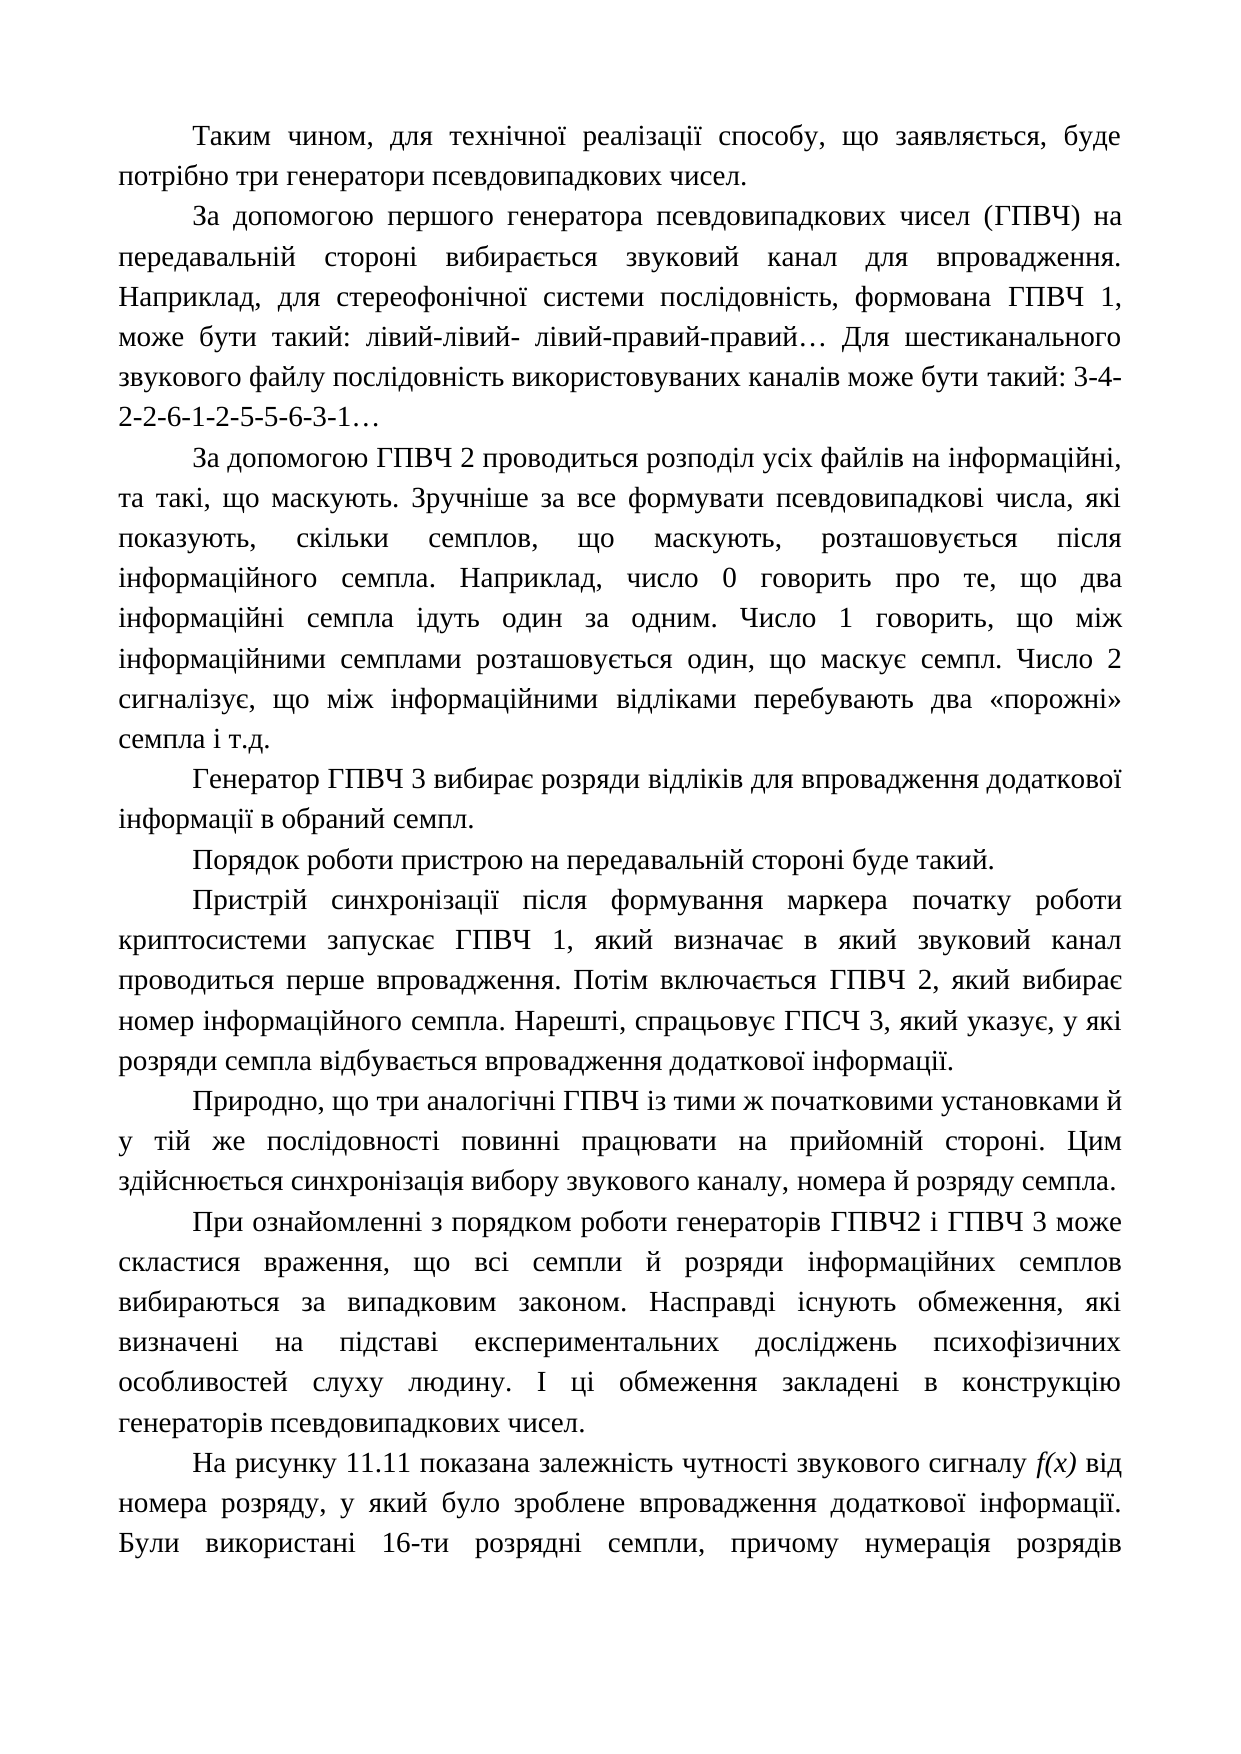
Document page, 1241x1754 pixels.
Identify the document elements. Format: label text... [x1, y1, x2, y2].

text За допомогою першого генератора псевдовипадкових чисел (ГПВЧ) на передавальній стороні вибирається звуковий канал для впровадження. Наприклад, для стереофонічної системи послідовність, формована ГПВЧ 1, може бути такий: лівий-лівий- лівий-правий-правий… Для шестиканального звукового файлу послідовність використовуваних каналів може бути такий: 3-4-2-2-6-1-2-5-5-6-3-1… [118, 198, 1122, 433]
text Генератор ГПВЧ 3 вибирає розряди відліків для впровадження додаткової інформації в обраний семпл. [118, 761, 1122, 835]
text Природно, що три аналогічні ГПВЧ із тими ж початковими установками й у тій же послідовності повинні працювати на прийомній стороні. Цим здійснюється синхронізація вибору звукового каналу, номера й розряду семпла. [118, 1083, 1122, 1197]
text Порядок роботи пристрою на передавальній стороні буде такий. [118, 842, 1122, 875]
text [118, 1445, 1122, 1559]
text Таким чином, для технічної реалізації способу, що заявляється, буде потрібно три генератори псевдовипадкових чисел. [118, 118, 1122, 192]
text Пристрій синхронізації після формування маркера початку роботи криптосистеми запускає ГПВЧ 1, який визначає в який звуковий канал проводиться перше впровадження. Потім включається ГПВЧ 2, який вибирає номер інформаційного семпла. Нарешті, спрацьовує ГПСЧ 3, який указує, у які розряди семпла відбувається впровадження додаткової інформації. [118, 882, 1122, 1076]
text При ознайомленні з порядком роботи генераторів ГПВЧ2 і ГПВЧ 3 може скластися враження, що всі семпли й розряди інформаційних семплов вибираються за випадковим законом. Насправді існують обмеження, які визначені на підставі експериментальних досліджень психофізичних особливостей слуху людину. І ці обмеження закладені в конструкцію генераторів псевдовипадкових чисел. [118, 1204, 1122, 1438]
text За допомогою ГПВЧ 2 проводиться розподіл усіх файлів на інформаційні, та такі, що маскують. Зручніше за все формувати псевдовипадкові числа, які показують, скільки семплов, що маскують, розташовується після інформаційного семпла. Наприклад, число 0 говорить про те, що два інформаційні семпла ідуть один за одним. Число 1 говорить, що між інформаційними семплами розташовується один, що маскує семпл. Число 2 сигналізує, що між інформаційними відліками перебувають два «порожні» семпла і т.д. [118, 440, 1122, 755]
